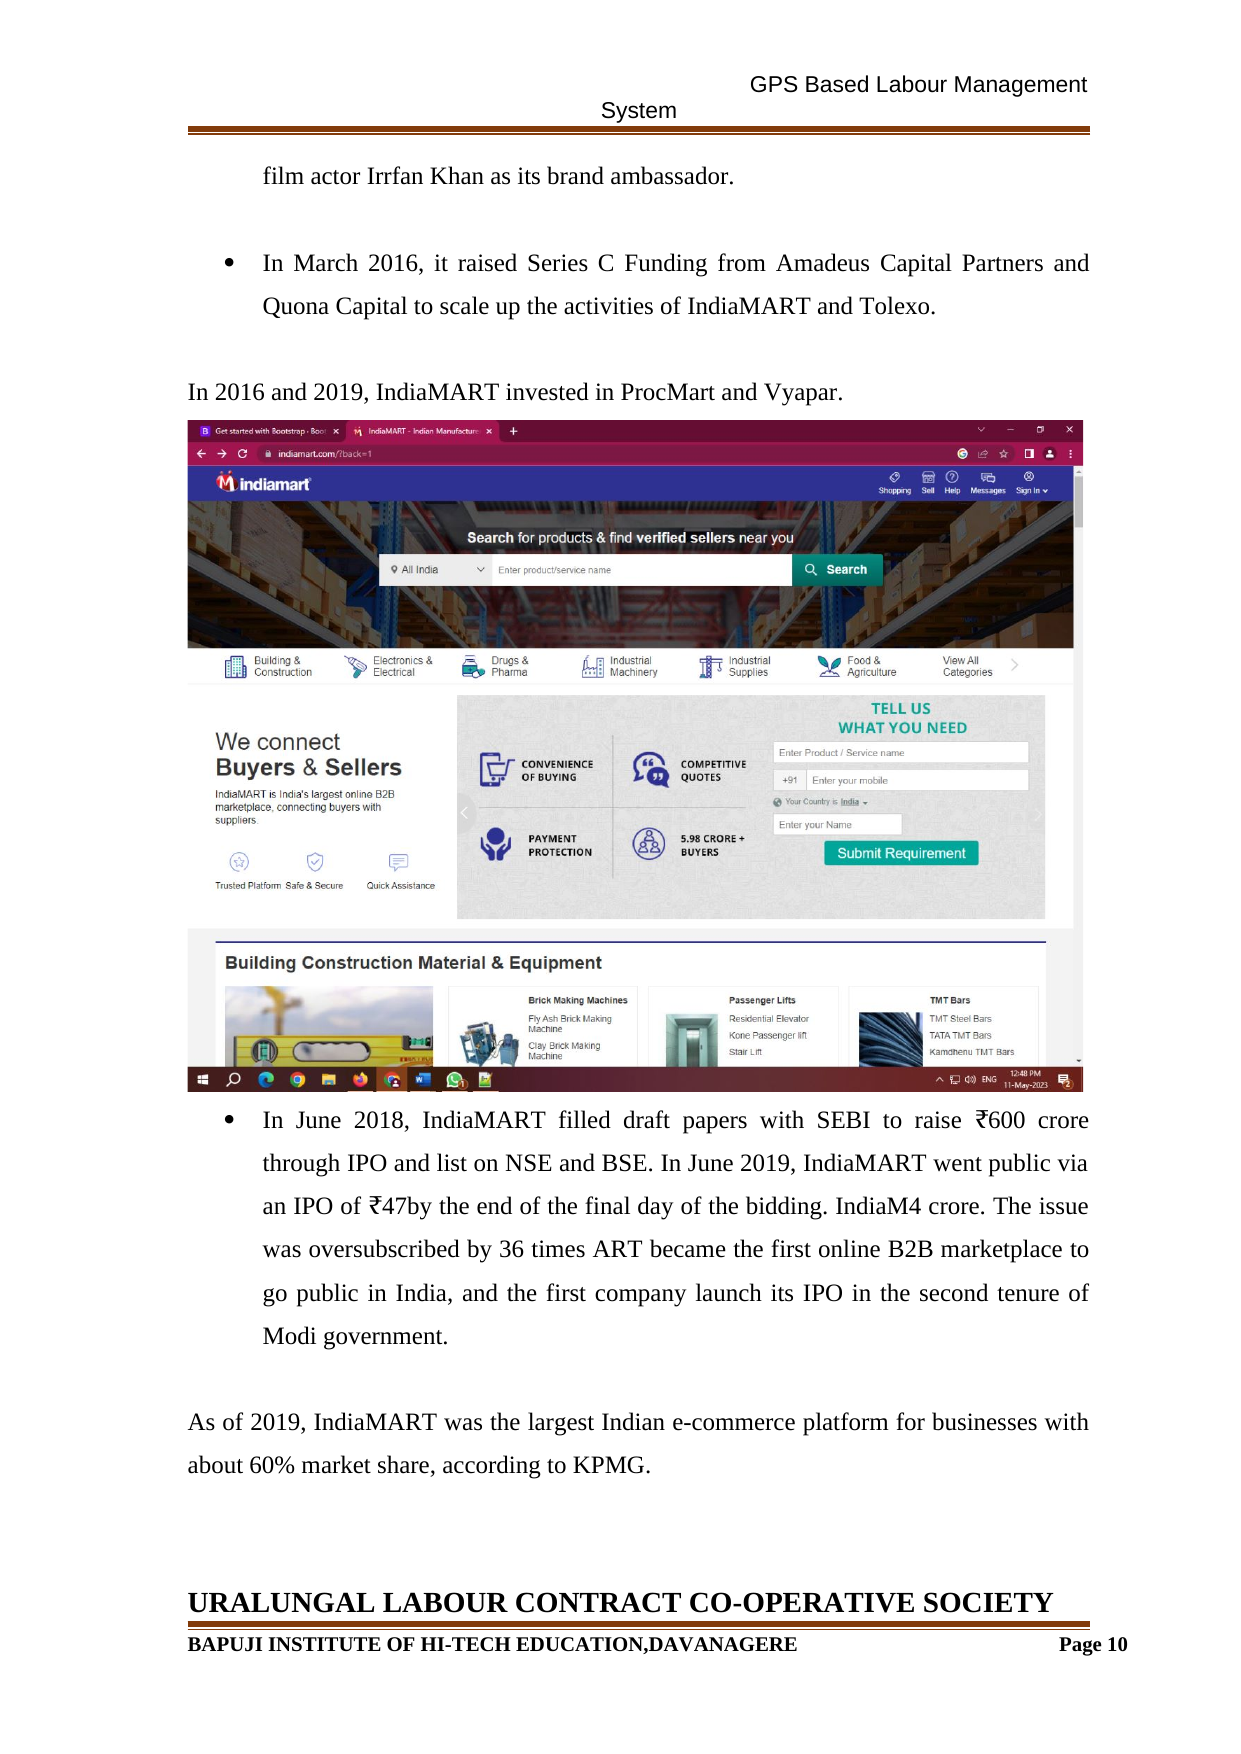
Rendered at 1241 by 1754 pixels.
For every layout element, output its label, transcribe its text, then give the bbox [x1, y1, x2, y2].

picture [187, 420, 1084, 1092]
text As of 2019, IndiaMART was the largest Indian e-commerce platform for businesses with about 60% market share, according to KPMG. [187, 1407, 1090, 1479]
list In June 2018, IndiaMART filled draft papers with SEBI to raise ₹600 crore through IPO and list on NSE and BSE. In June 2019, IndiaMART went public via an IPO of ₹47by the end of the final day of the bidding. IndiaM4 crore. The issue was oversubscribed by 36 times ART became the first online B2B marketplace to go public in India, and the first company launch its IPO in the second tenure of Modi government. [225, 1105, 1090, 1349]
text In 2016 and 2019, IndiaMART invested in ProcMart and Vyapar. [187, 377, 1090, 406]
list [225, 161, 1090, 190]
text URALUNGAL LABOUR CONTRACT CO-OPERATIVE SOCIETY [187, 1585, 1090, 1619]
list In March 2016, it raised Series C Funding from Amadeus Capital Partners and Quona Capital to scale up the activities of IndiaMART and Tolexo. [225, 248, 1090, 319]
